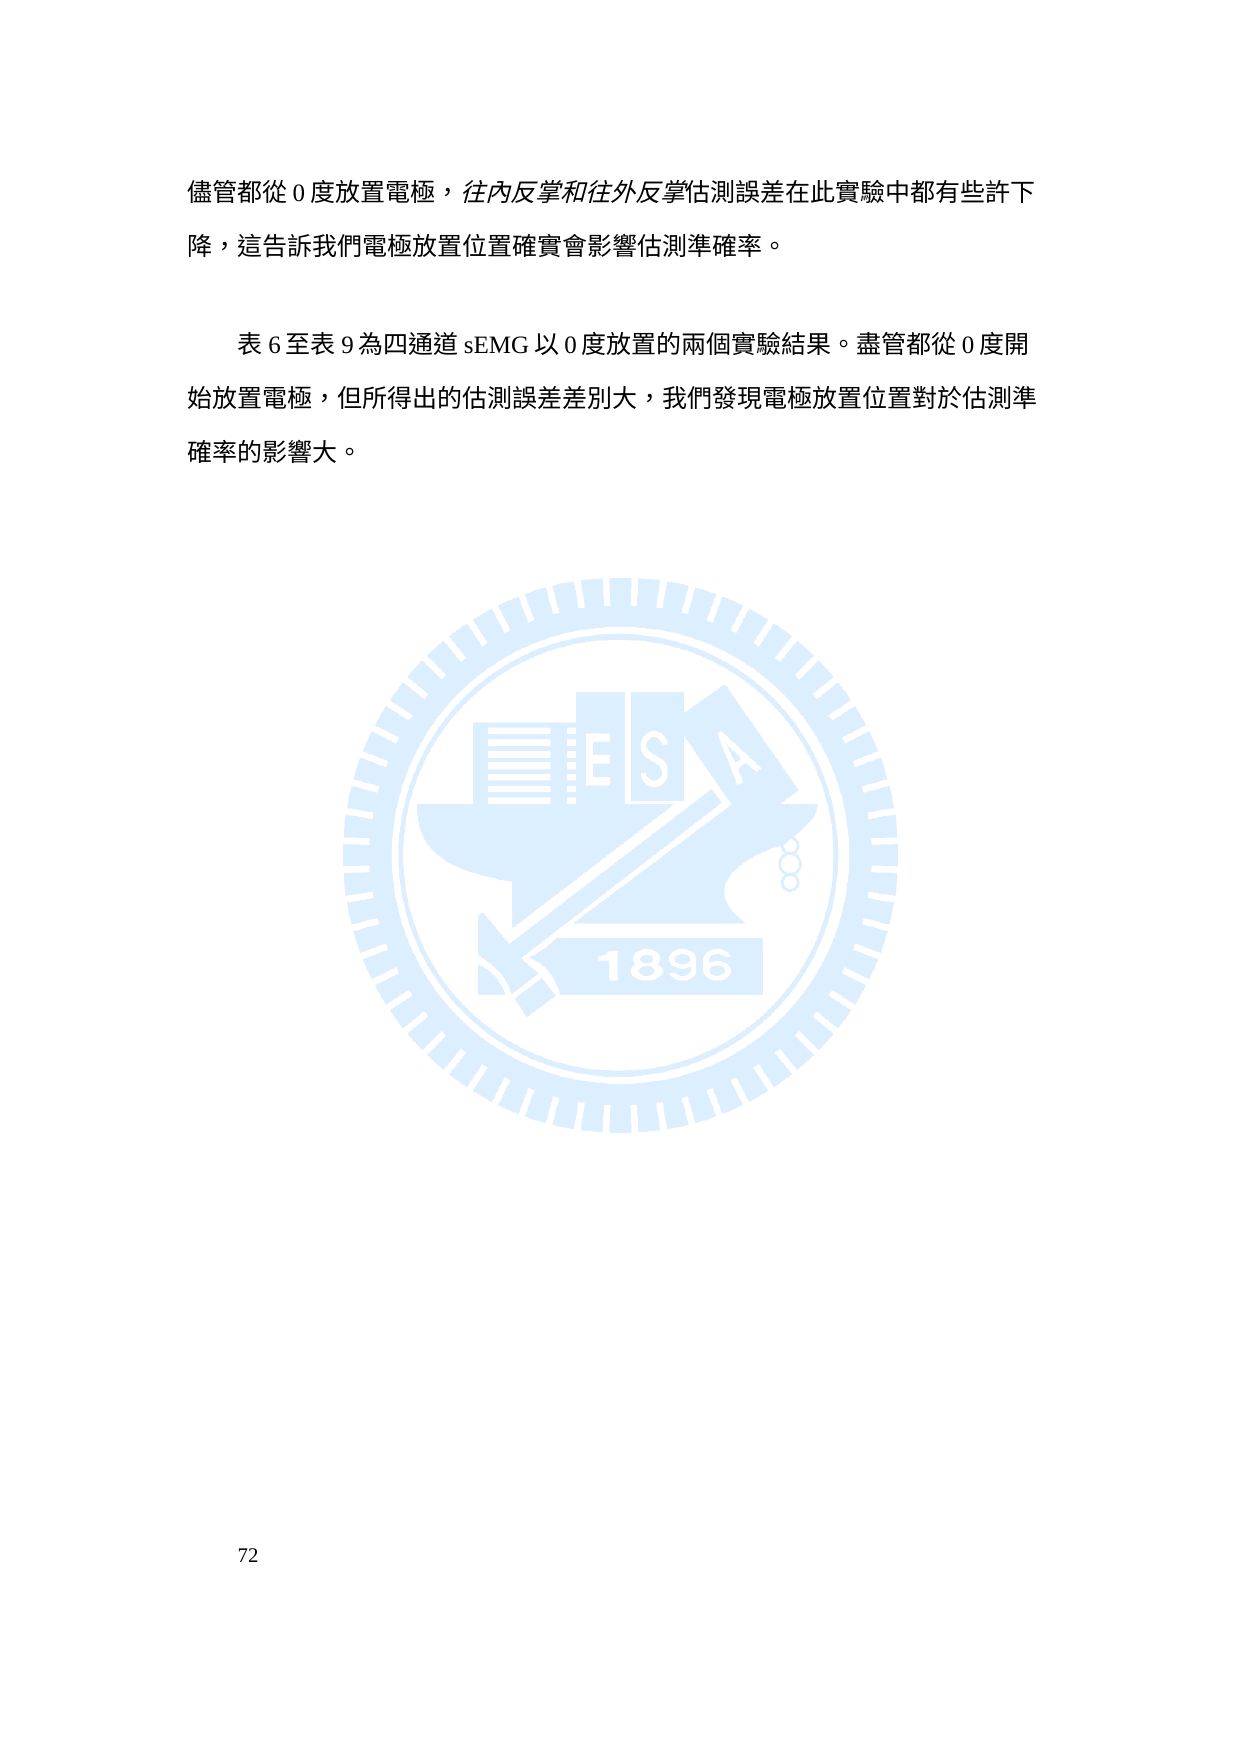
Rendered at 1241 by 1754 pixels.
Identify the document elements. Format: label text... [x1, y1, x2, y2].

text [187, 172, 1053, 263]
text 表 6至表 9為四通道sEMG以0度放置的兩個實驗結果。盡管都從0度開始放置電極，但所得出的估測誤差差別大，我們發現電極放置位置對於估測準確率的影響大。 [187, 324, 1053, 469]
